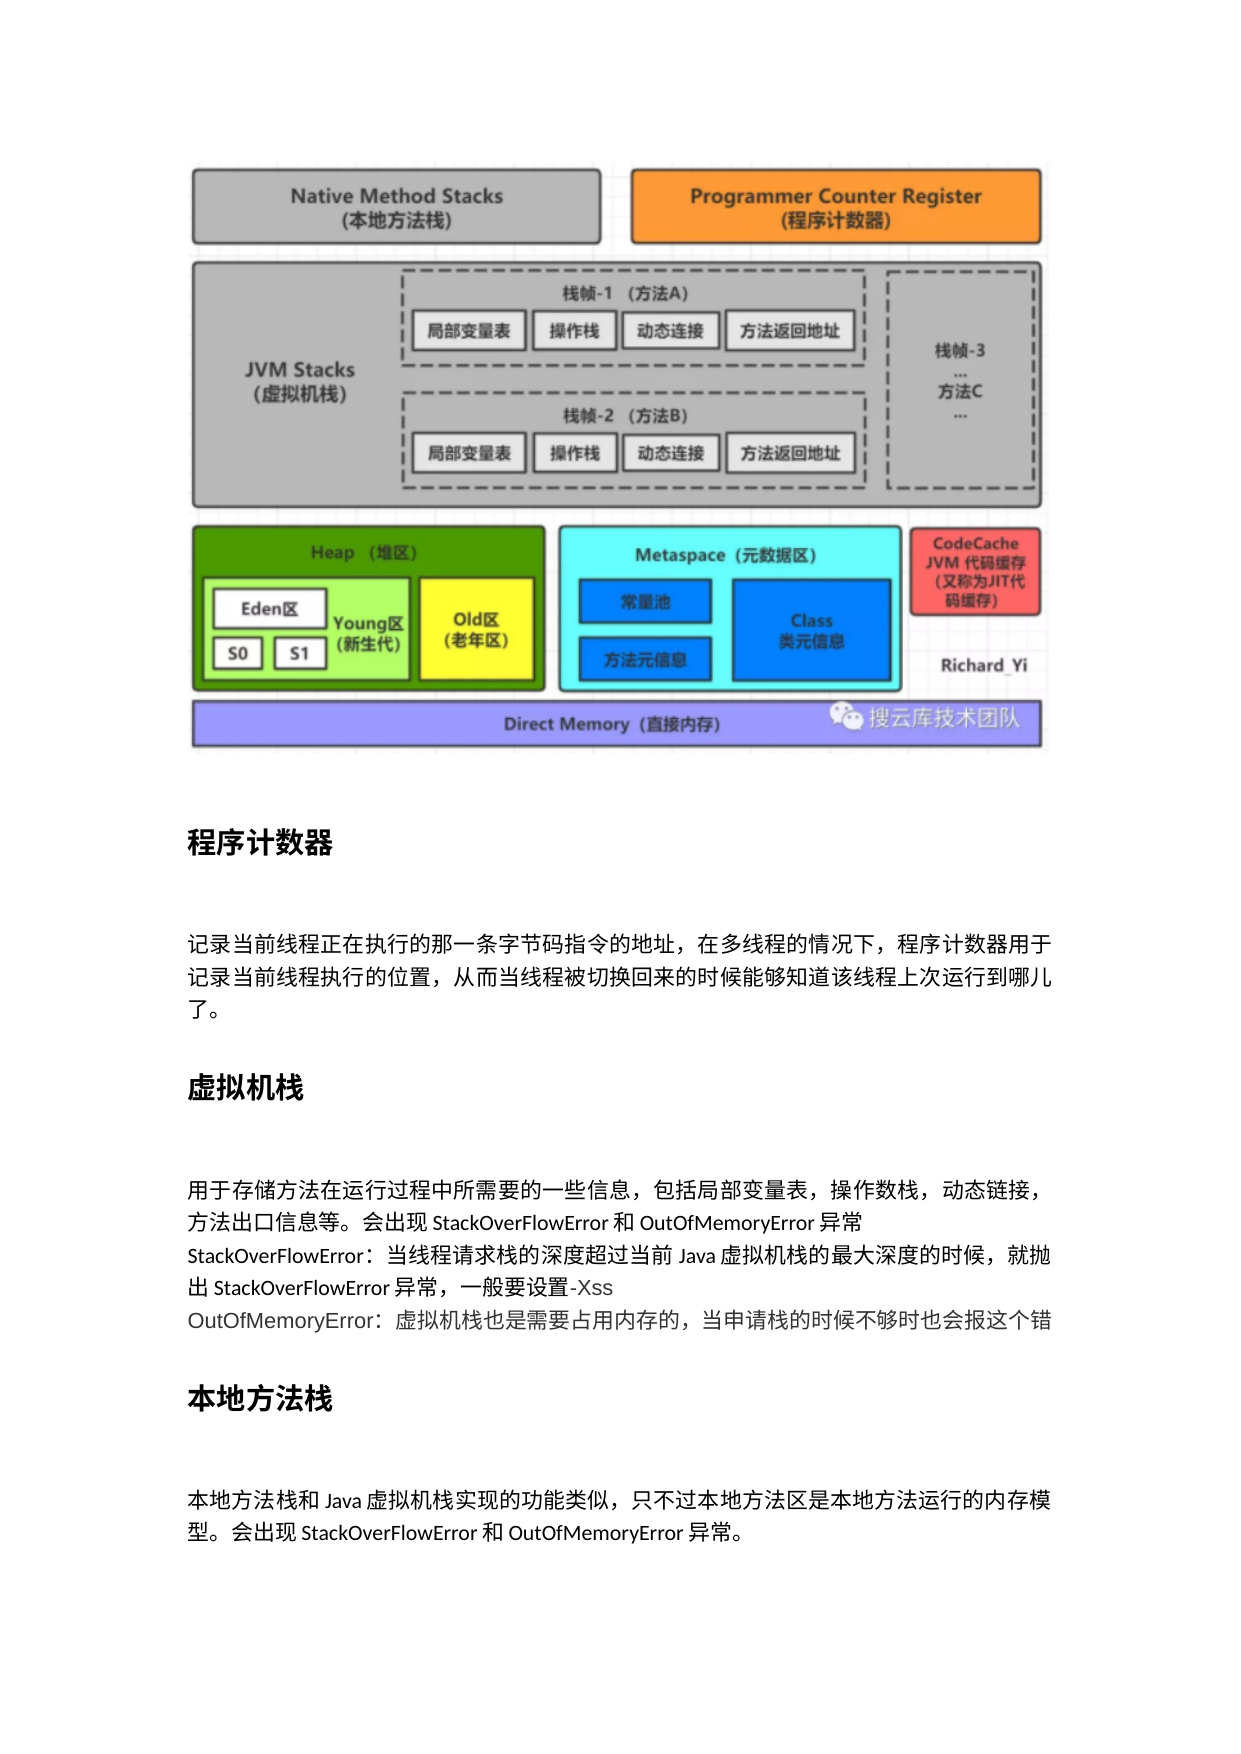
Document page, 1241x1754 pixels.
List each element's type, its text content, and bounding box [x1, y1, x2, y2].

text 本地方法栈和Java虚拟机栈实现的功能类似，只不过本地方法区是本地方法运行的内存模型。会出现StackOverFlowError和OutOfMemoryError异常。 [187, 1482, 1053, 1547]
text 记录当前线程正在执行的那一条字节码指令的地址，在多线程的情况下，程序计数器用于记录当前线程执行的位置，从而当线程被切换回来的时候能够知道该线程上次运行到哪儿了。 [187, 927, 1053, 1024]
subtitle 程序计数器 [187, 809, 1053, 874]
text StackOverFlowError：当线程请求栈的深度超过当前Java虚拟机栈的最大深度的时候，就抛出StackOverFlowError异常，一般要设置-Xss [187, 1237, 1053, 1302]
text OutOfMemoryError：虚拟机栈也是需要占用内存的，当申请栈的时候不够时也会报这个错 [187, 1302, 1053, 1335]
subtitle 本地方法栈 [187, 1364, 1053, 1429]
subtitle 虚拟机栈 [187, 1054, 1053, 1119]
text 用于存储方法在运行过程中所需要的一些信息，包括局部变量表，操作数栈，动态链接，方法出口信息等。会出现StackOverFlowError和OutOfMemoryError异常 [187, 1172, 1053, 1237]
picture [187, 162, 1052, 754]
